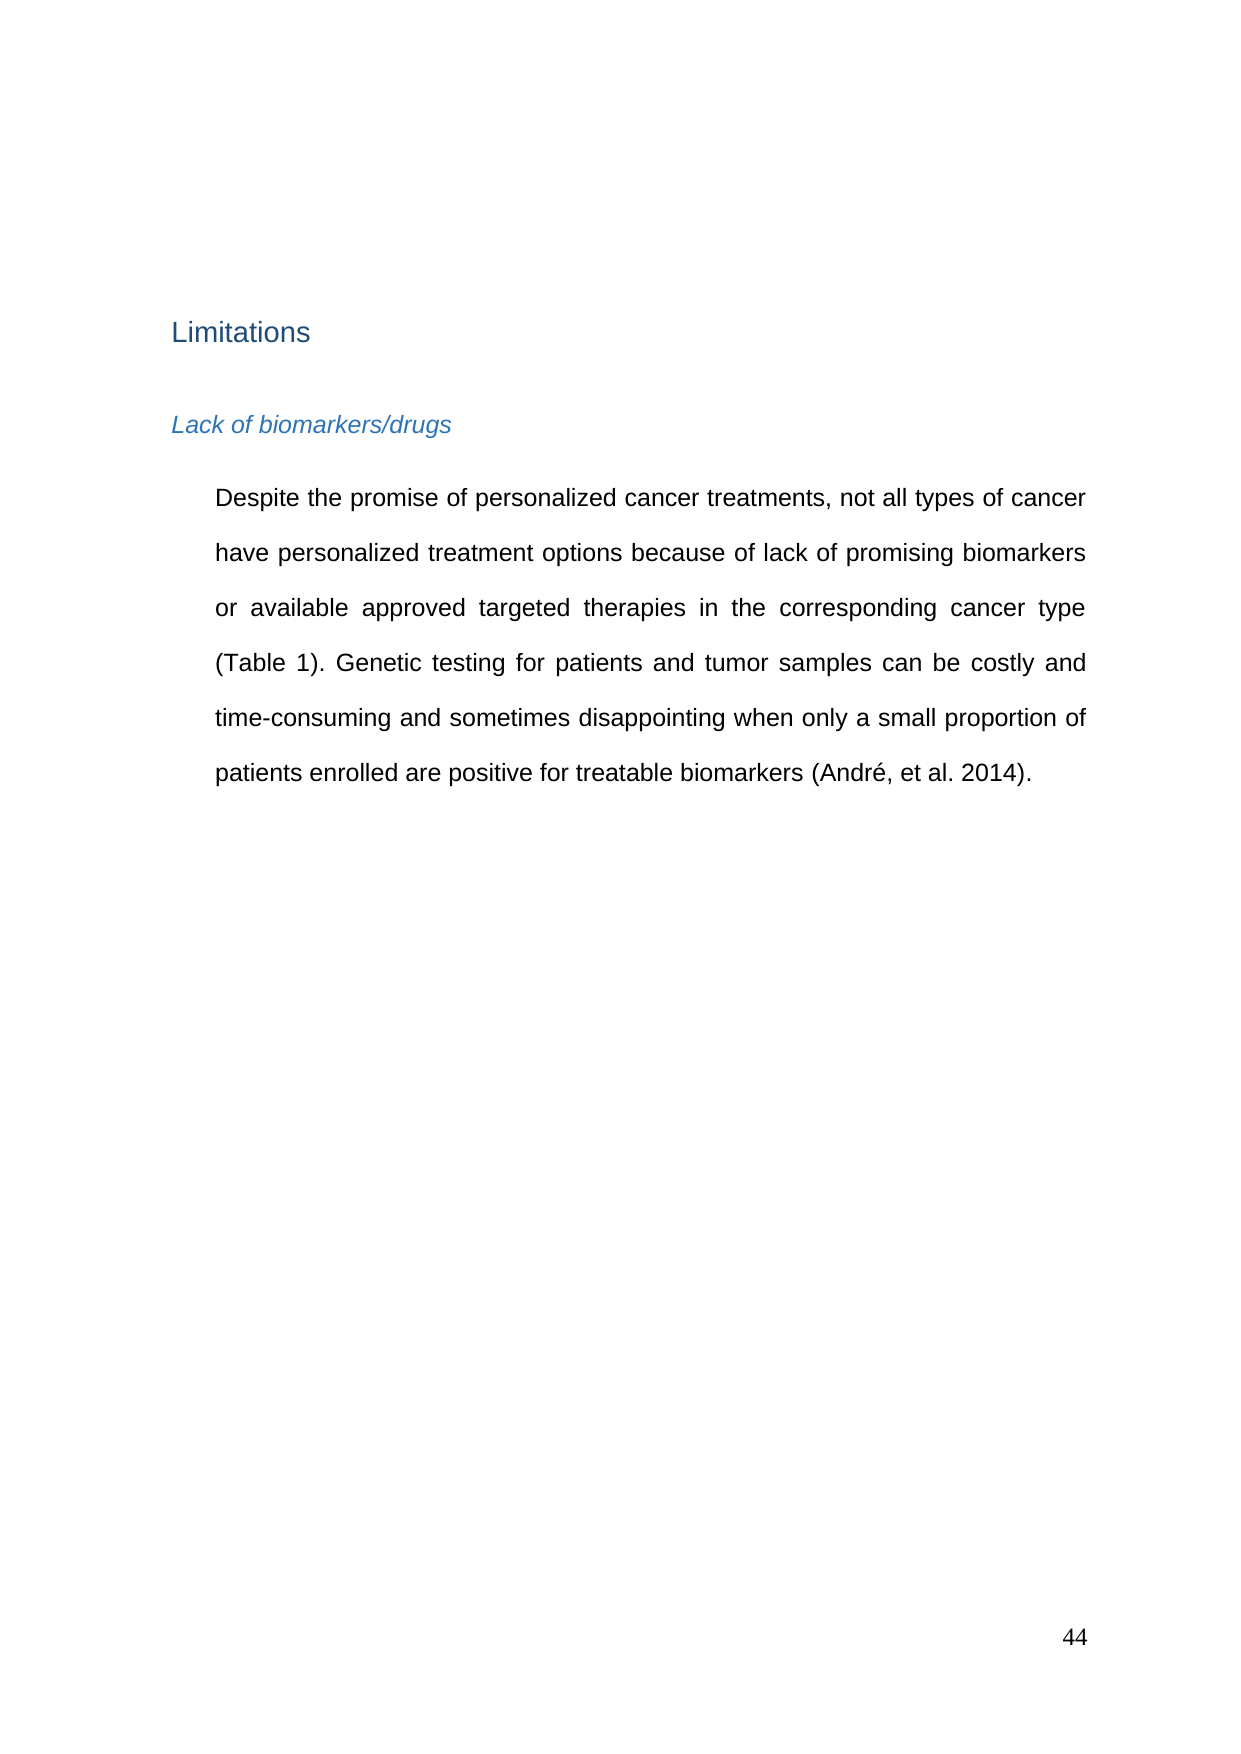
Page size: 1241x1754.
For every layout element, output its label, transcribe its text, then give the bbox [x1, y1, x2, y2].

subtitle Limitations [171, 310, 1087, 354]
subtitle Lack of biomarkers/drugs [171, 402, 1087, 447]
